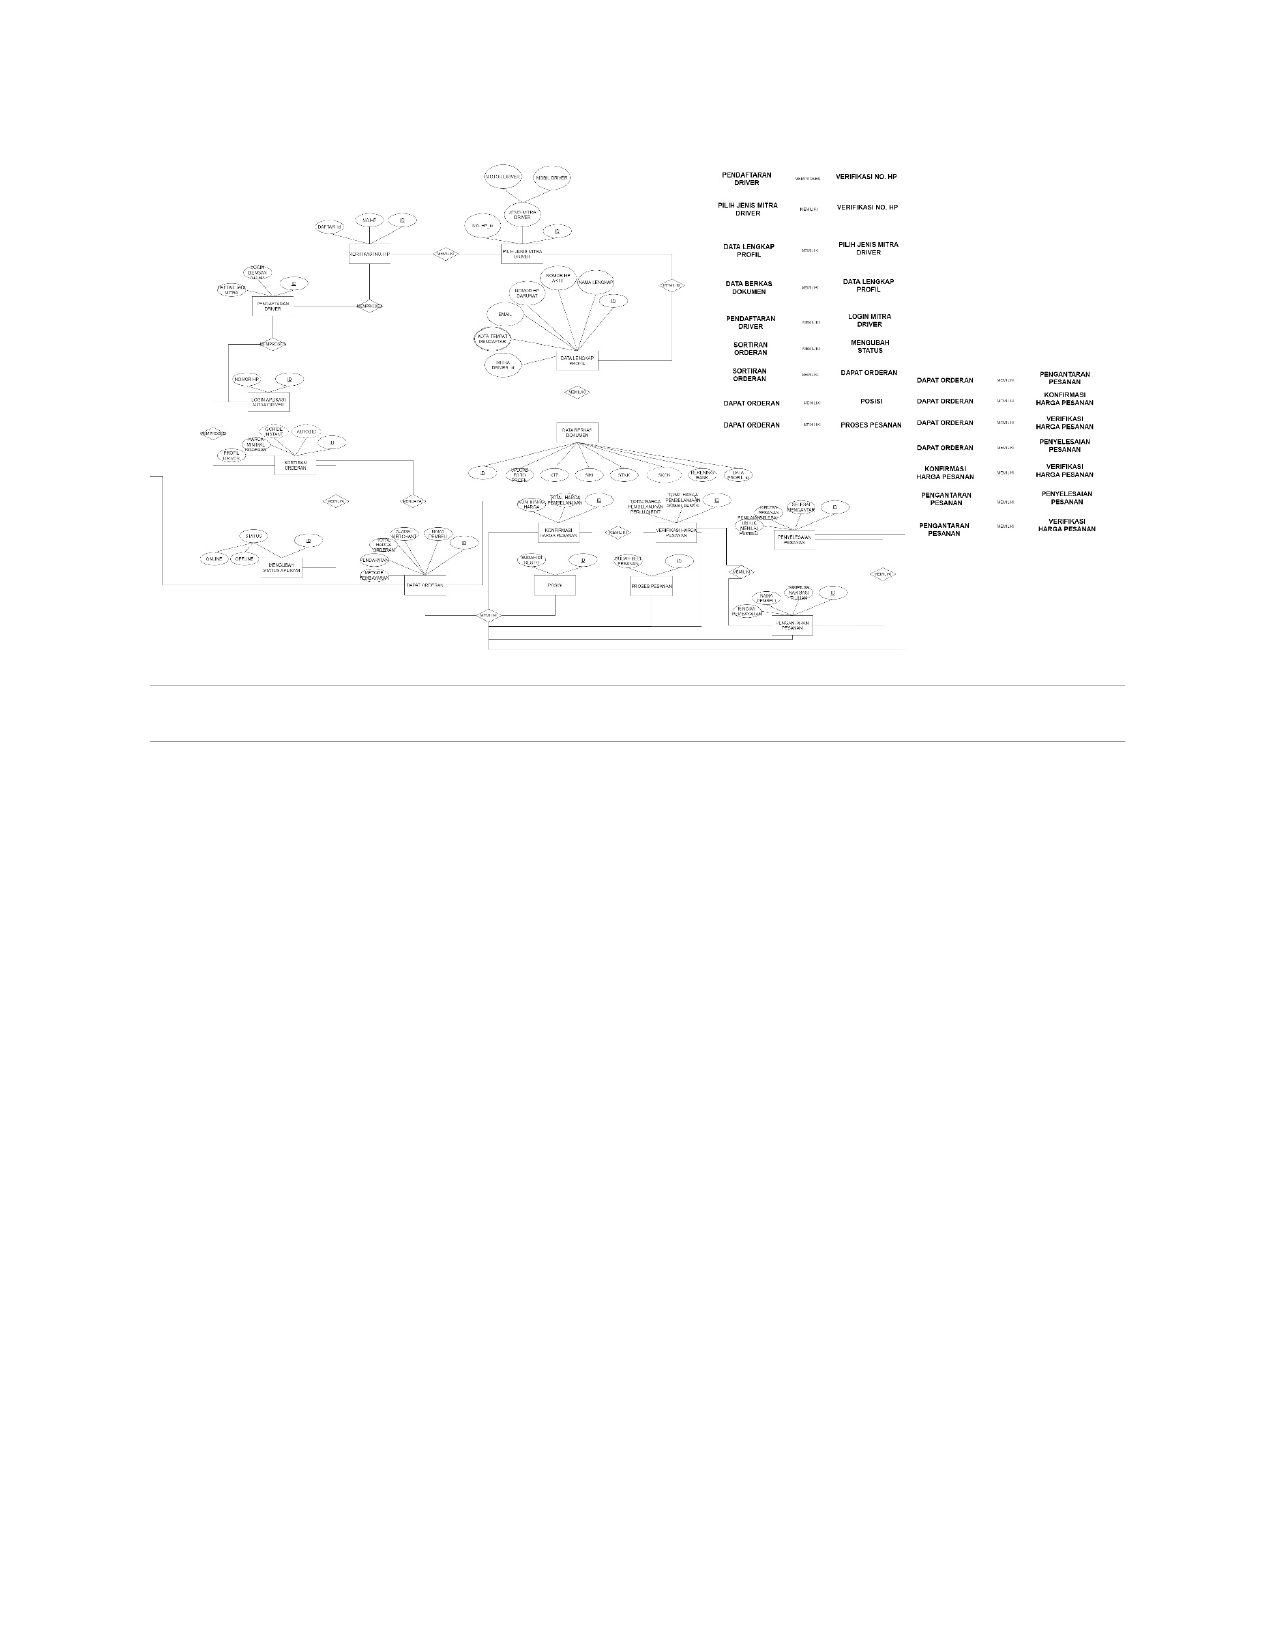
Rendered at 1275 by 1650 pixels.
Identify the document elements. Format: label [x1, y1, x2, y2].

picture [150, 150, 1125, 843]
